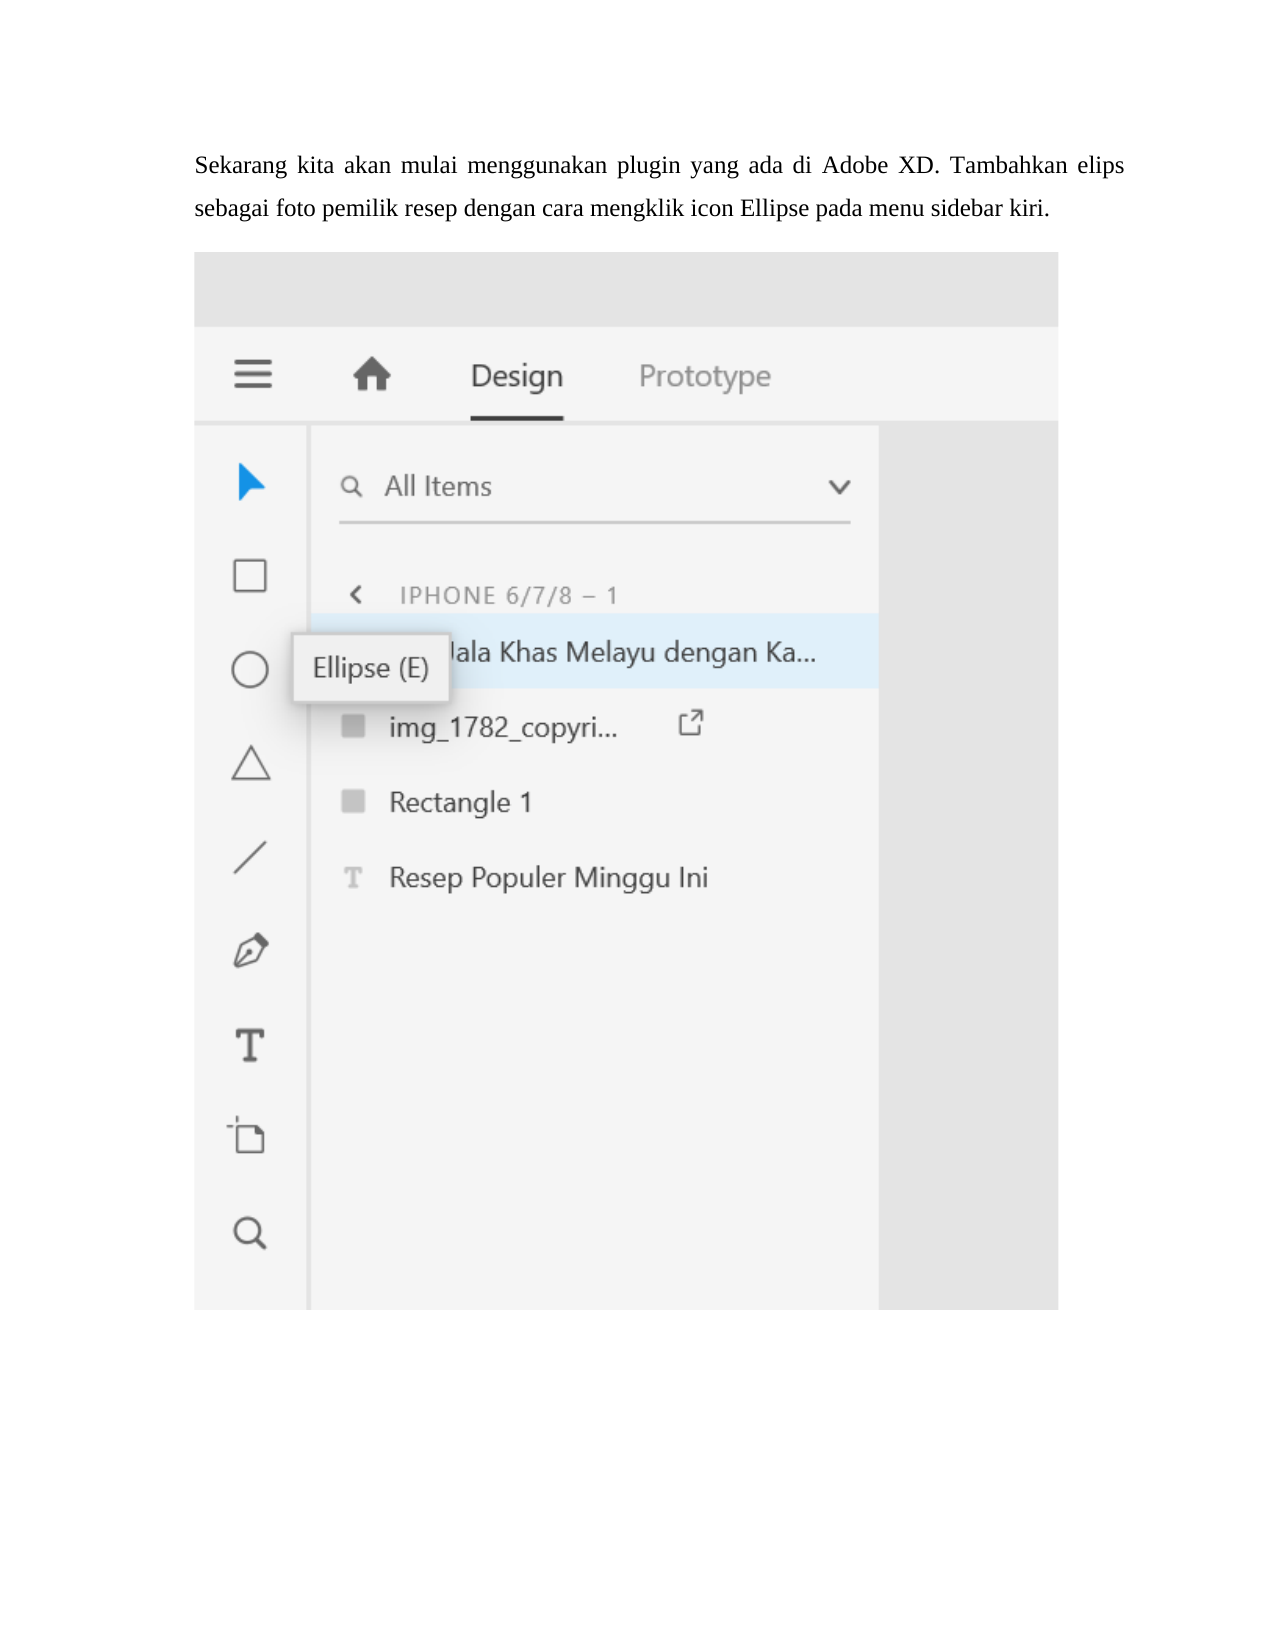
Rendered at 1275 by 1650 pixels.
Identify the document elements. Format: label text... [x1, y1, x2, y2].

text Sekarang kita akan mulai menggunakan plugin yang ada di Adobe XD. Tambahkan elips sebagai foto pemilik resep dengan cara mengklik icon Ellipse pada menu sidebar kiri. [194, 150, 1125, 222]
picture [194, 252, 1059, 1310]
